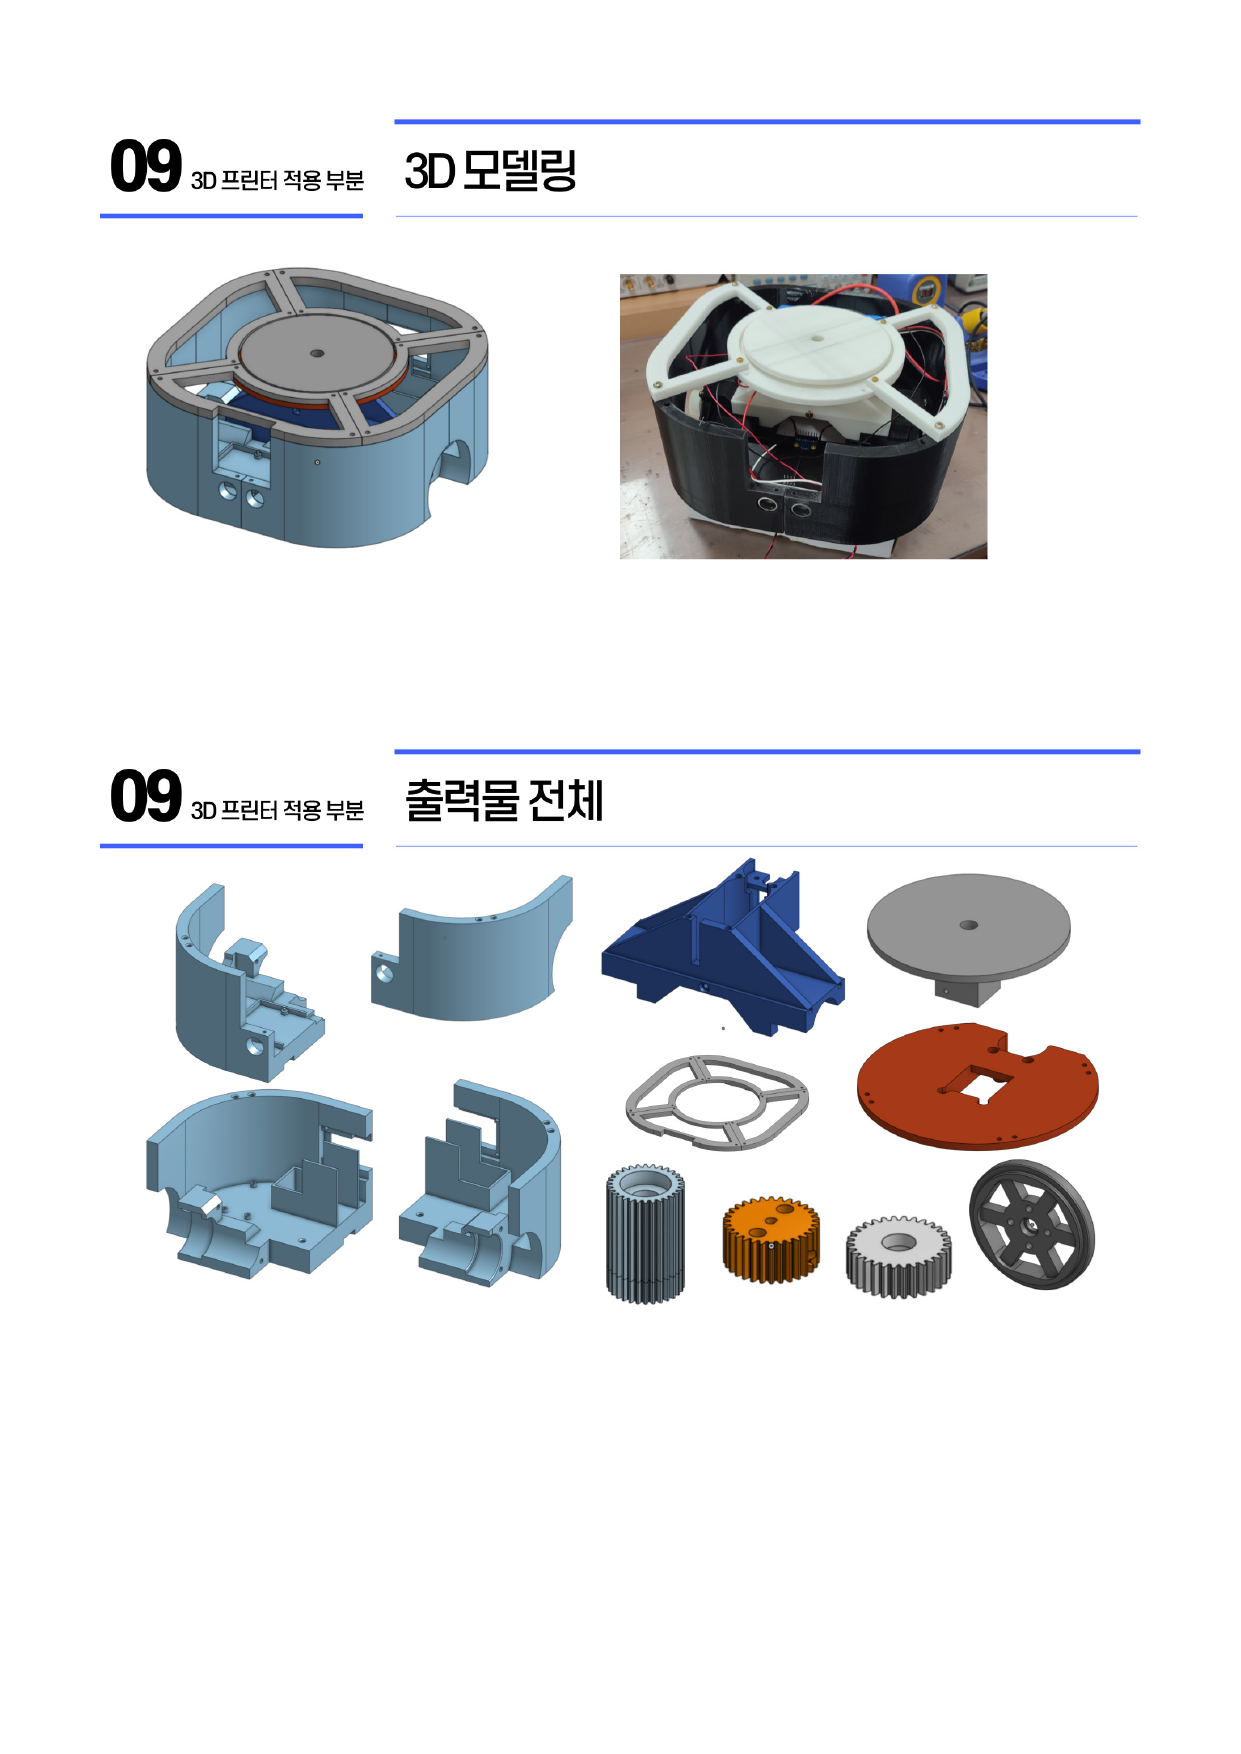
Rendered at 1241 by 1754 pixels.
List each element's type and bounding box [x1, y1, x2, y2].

picture [75, 74, 1164, 688]
picture [75, 704, 1164, 1318]
